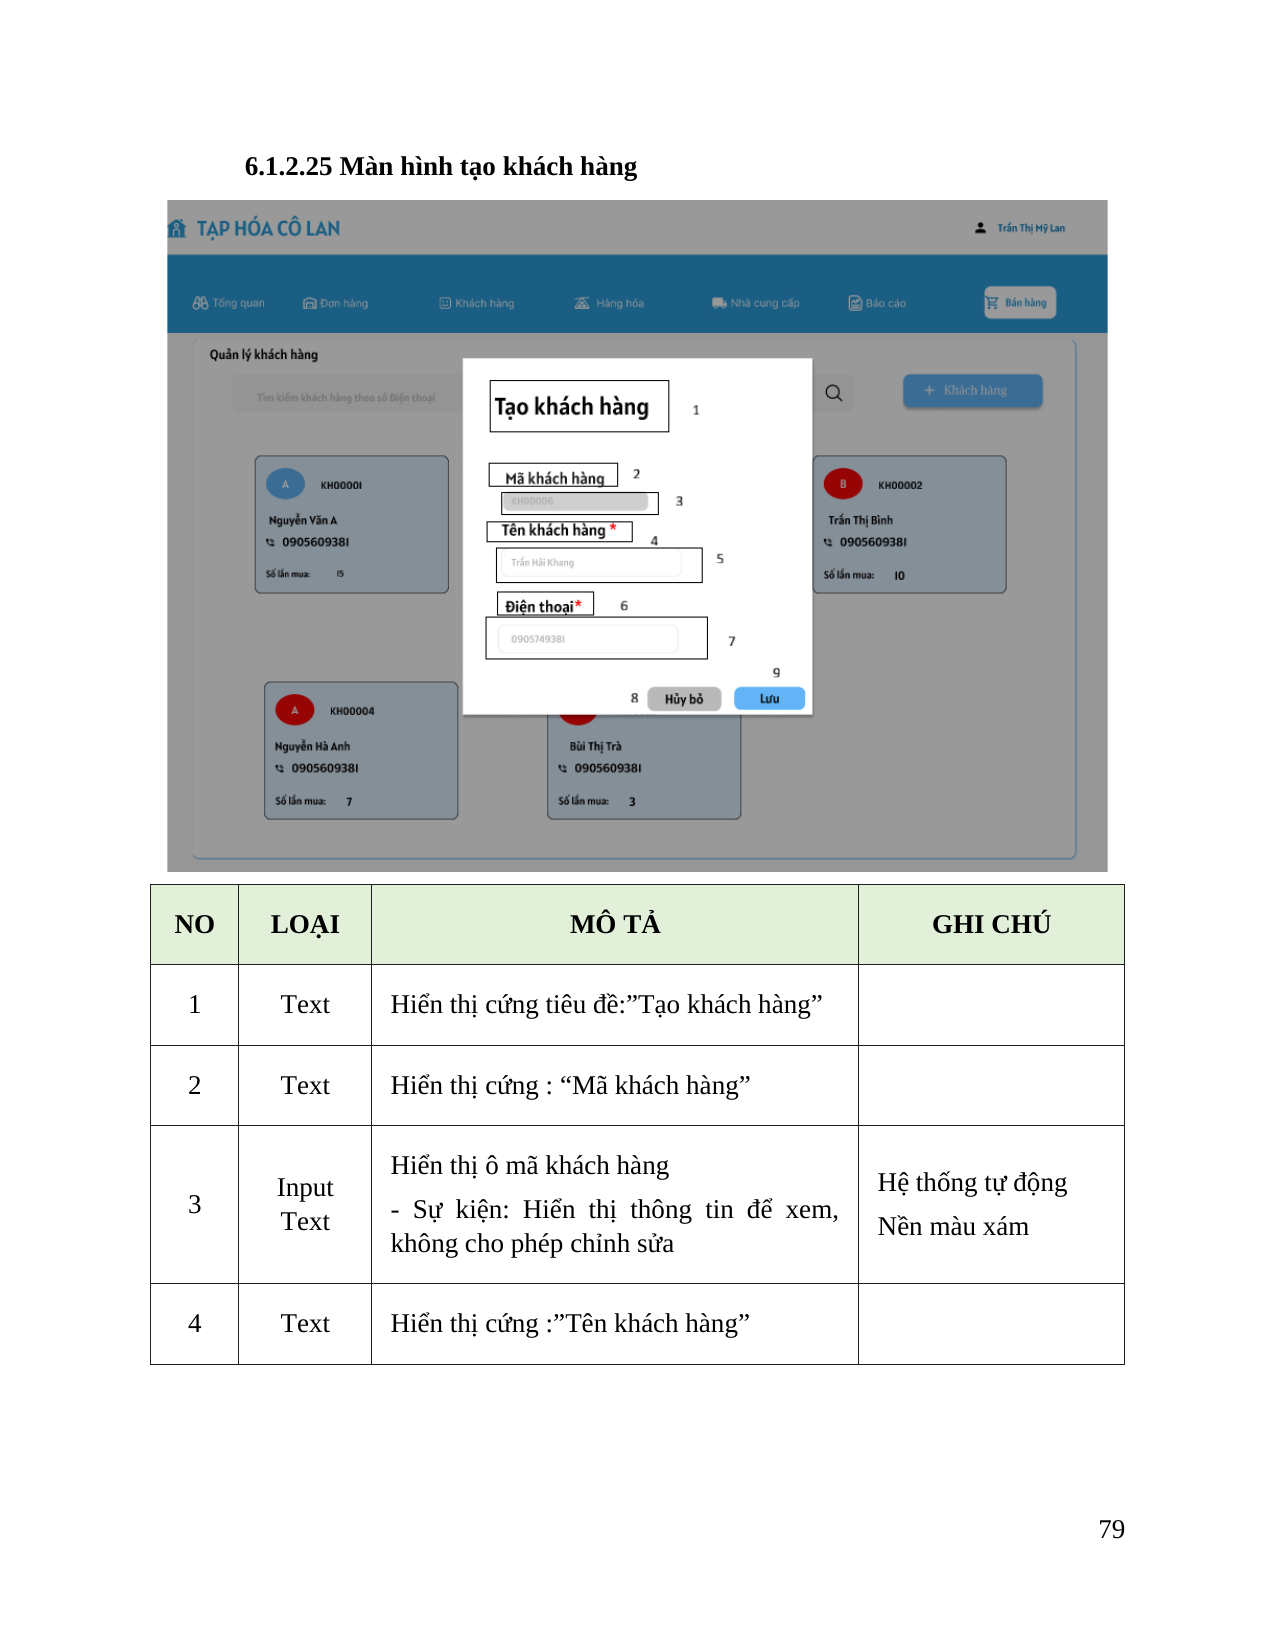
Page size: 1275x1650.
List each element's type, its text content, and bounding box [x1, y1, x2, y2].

table_cell Hiển thị ô mã khách hàng - Sự kiện: Hiển thị thông tin để xem, không cho phép chỉnh sửa [372, 1126, 858, 1283]
table_cell [859, 965, 1124, 1045]
subtitle 6.1.2.25 Màn hình tạo khách hàng [244, 150, 1125, 181]
table_cell Hệ thống tự động Nền màu xám [859, 1126, 1124, 1283]
table_cell Hiển thị cứng : “Mã khách hàng” [372, 1046, 858, 1125]
table_cell Text [239, 1046, 371, 1125]
table_cell 3 [151, 1126, 238, 1283]
table_header LOẠI [239, 885, 371, 964]
table_header NO [151, 885, 238, 964]
table_cell Text [239, 965, 371, 1045]
table_cell Hiển thị cứng :”Tên khách hàng” [372, 1284, 858, 1363]
table_cell 2 [151, 1046, 238, 1125]
table_header GHI CHÚ [859, 885, 1124, 964]
table_cell [859, 1046, 1124, 1125]
picture [167, 200, 1108, 872]
table_cell 1 [151, 965, 238, 1045]
table_cell 4 [151, 1284, 238, 1363]
table_cell Hiển thị cứng tiêu đề:”Tạo khách hàng” [372, 965, 858, 1045]
table_cell Text [239, 1284, 371, 1363]
table_cell Input Text [239, 1126, 371, 1283]
table_header MÔ TẢ [372, 885, 858, 964]
table_cell [859, 1284, 1124, 1363]
